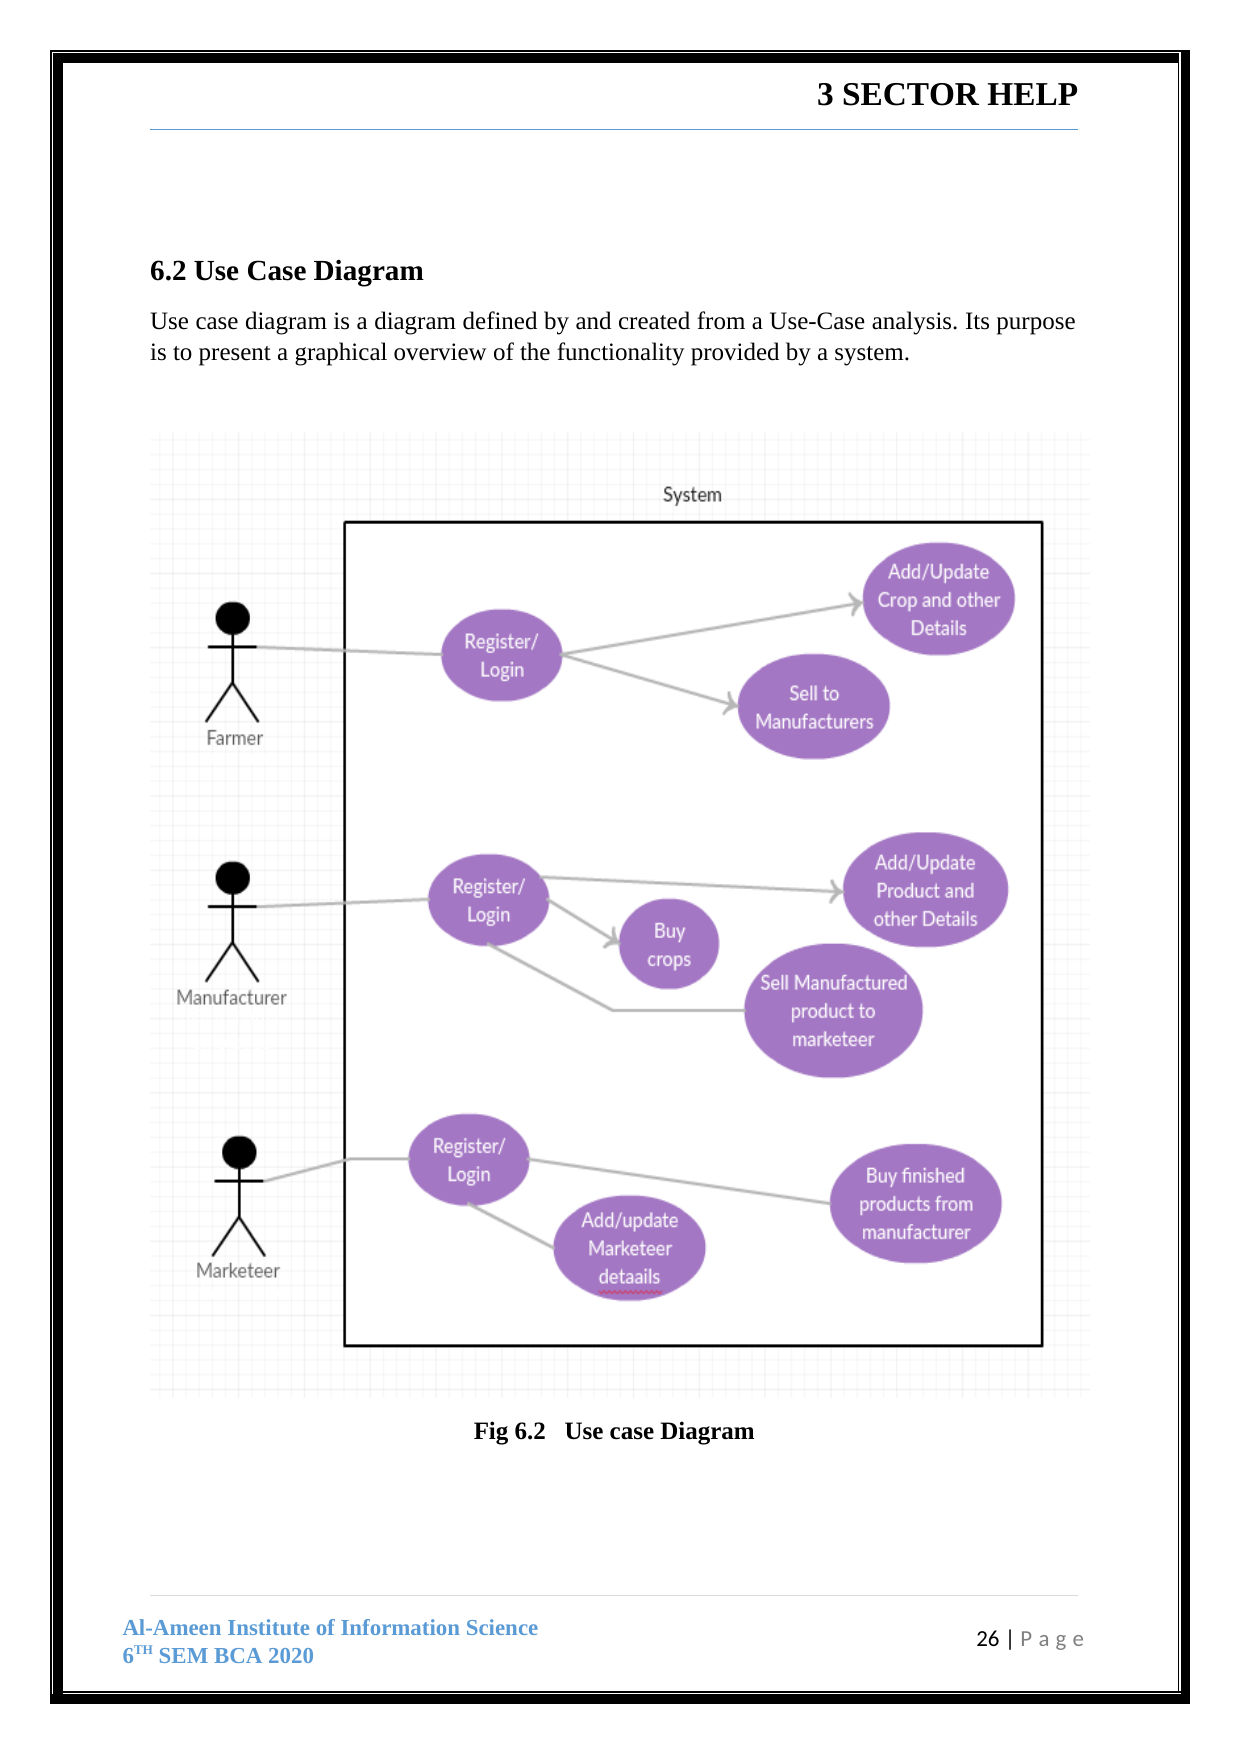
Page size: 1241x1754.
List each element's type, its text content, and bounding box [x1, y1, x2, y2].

picture [150, 432, 1091, 1398]
text Fig 6.2 Use case Diagram [150, 1416, 1078, 1445]
text Use case diagram is a diagram defined by and created from a Use-Case analysis. Its purpose is to present a graphical overview of the functionality provided by a system. [150, 306, 1078, 366]
text 6.2 Use Case Diagram [150, 253, 1078, 287]
